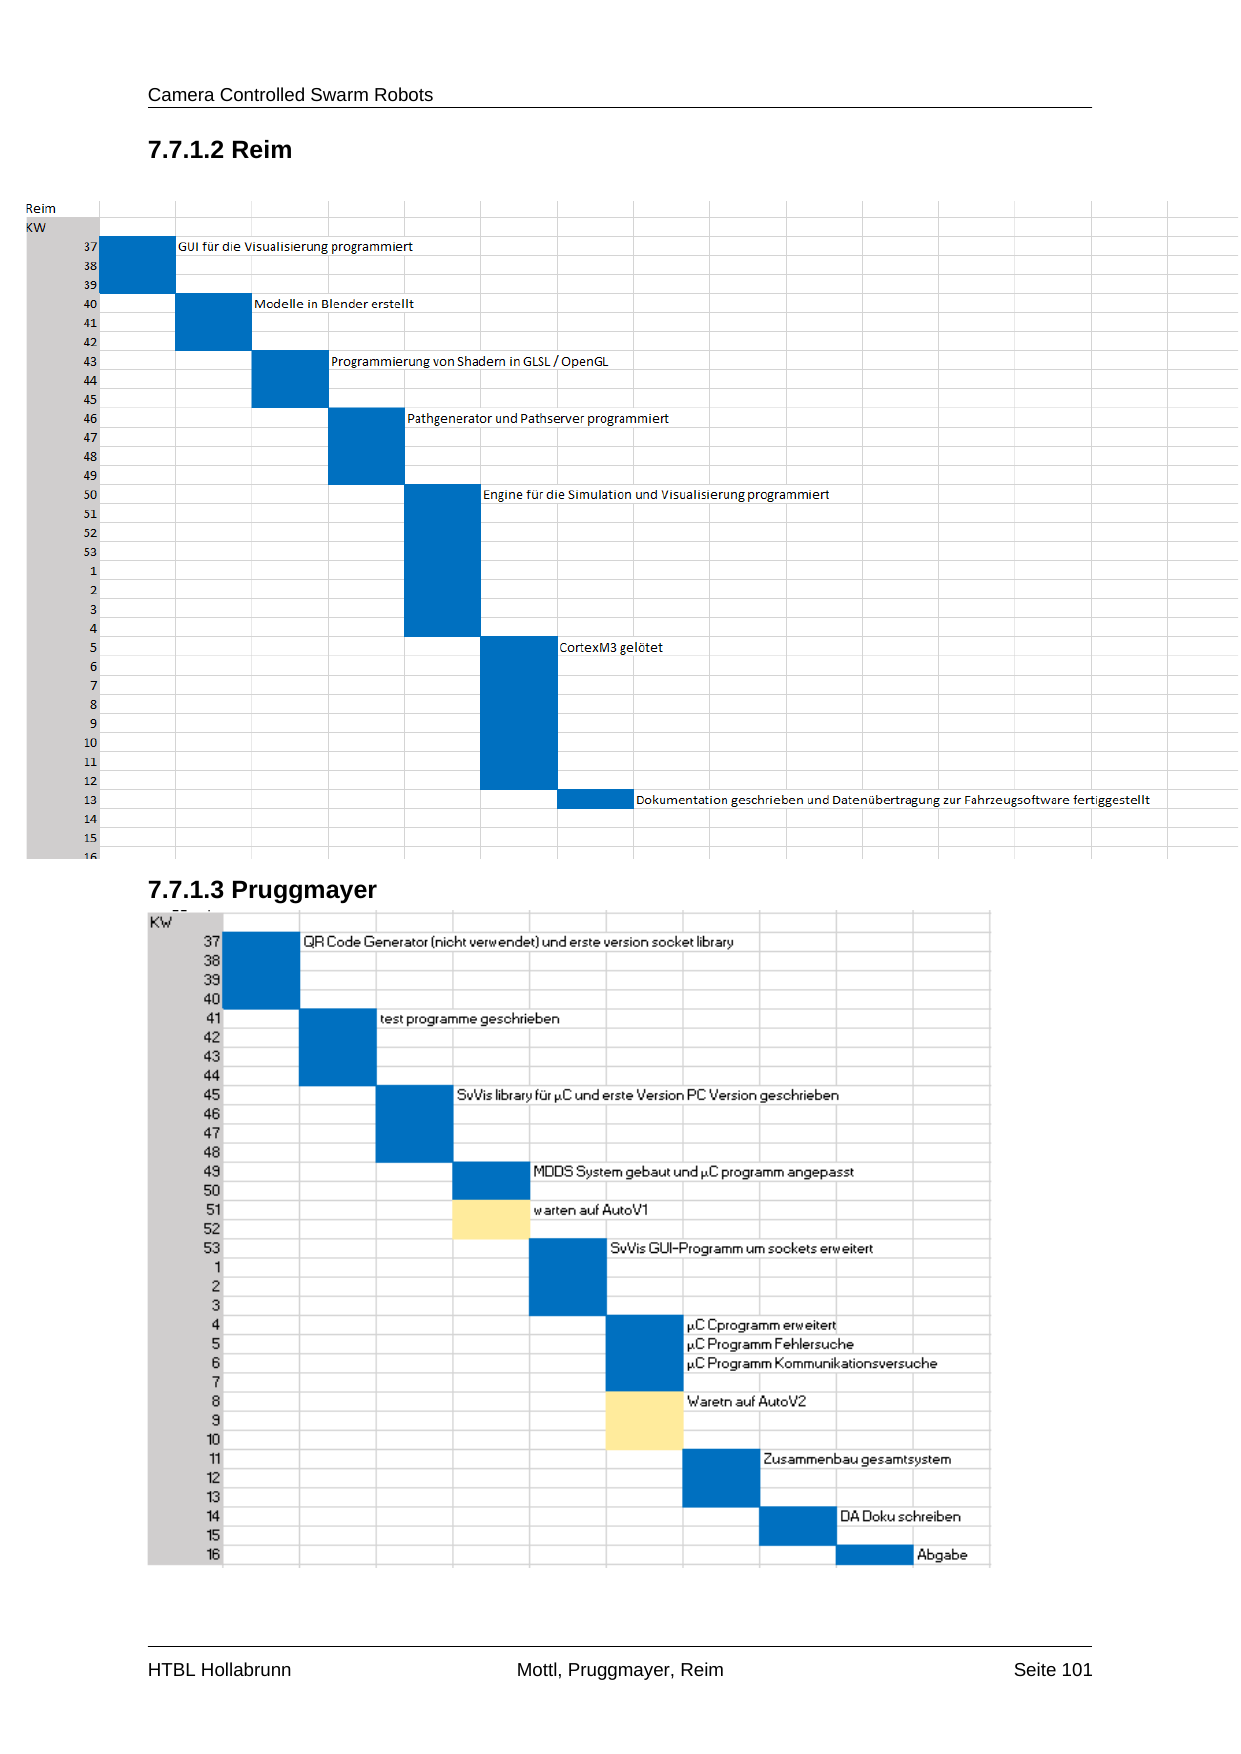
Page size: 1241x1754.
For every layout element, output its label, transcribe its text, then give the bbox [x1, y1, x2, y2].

picture [147, 910, 992, 1568]
picture [25, 201, 1238, 858]
subtitle Reim [148, 133, 1092, 164]
subtitle Pruggmayer [148, 858, 1092, 904]
